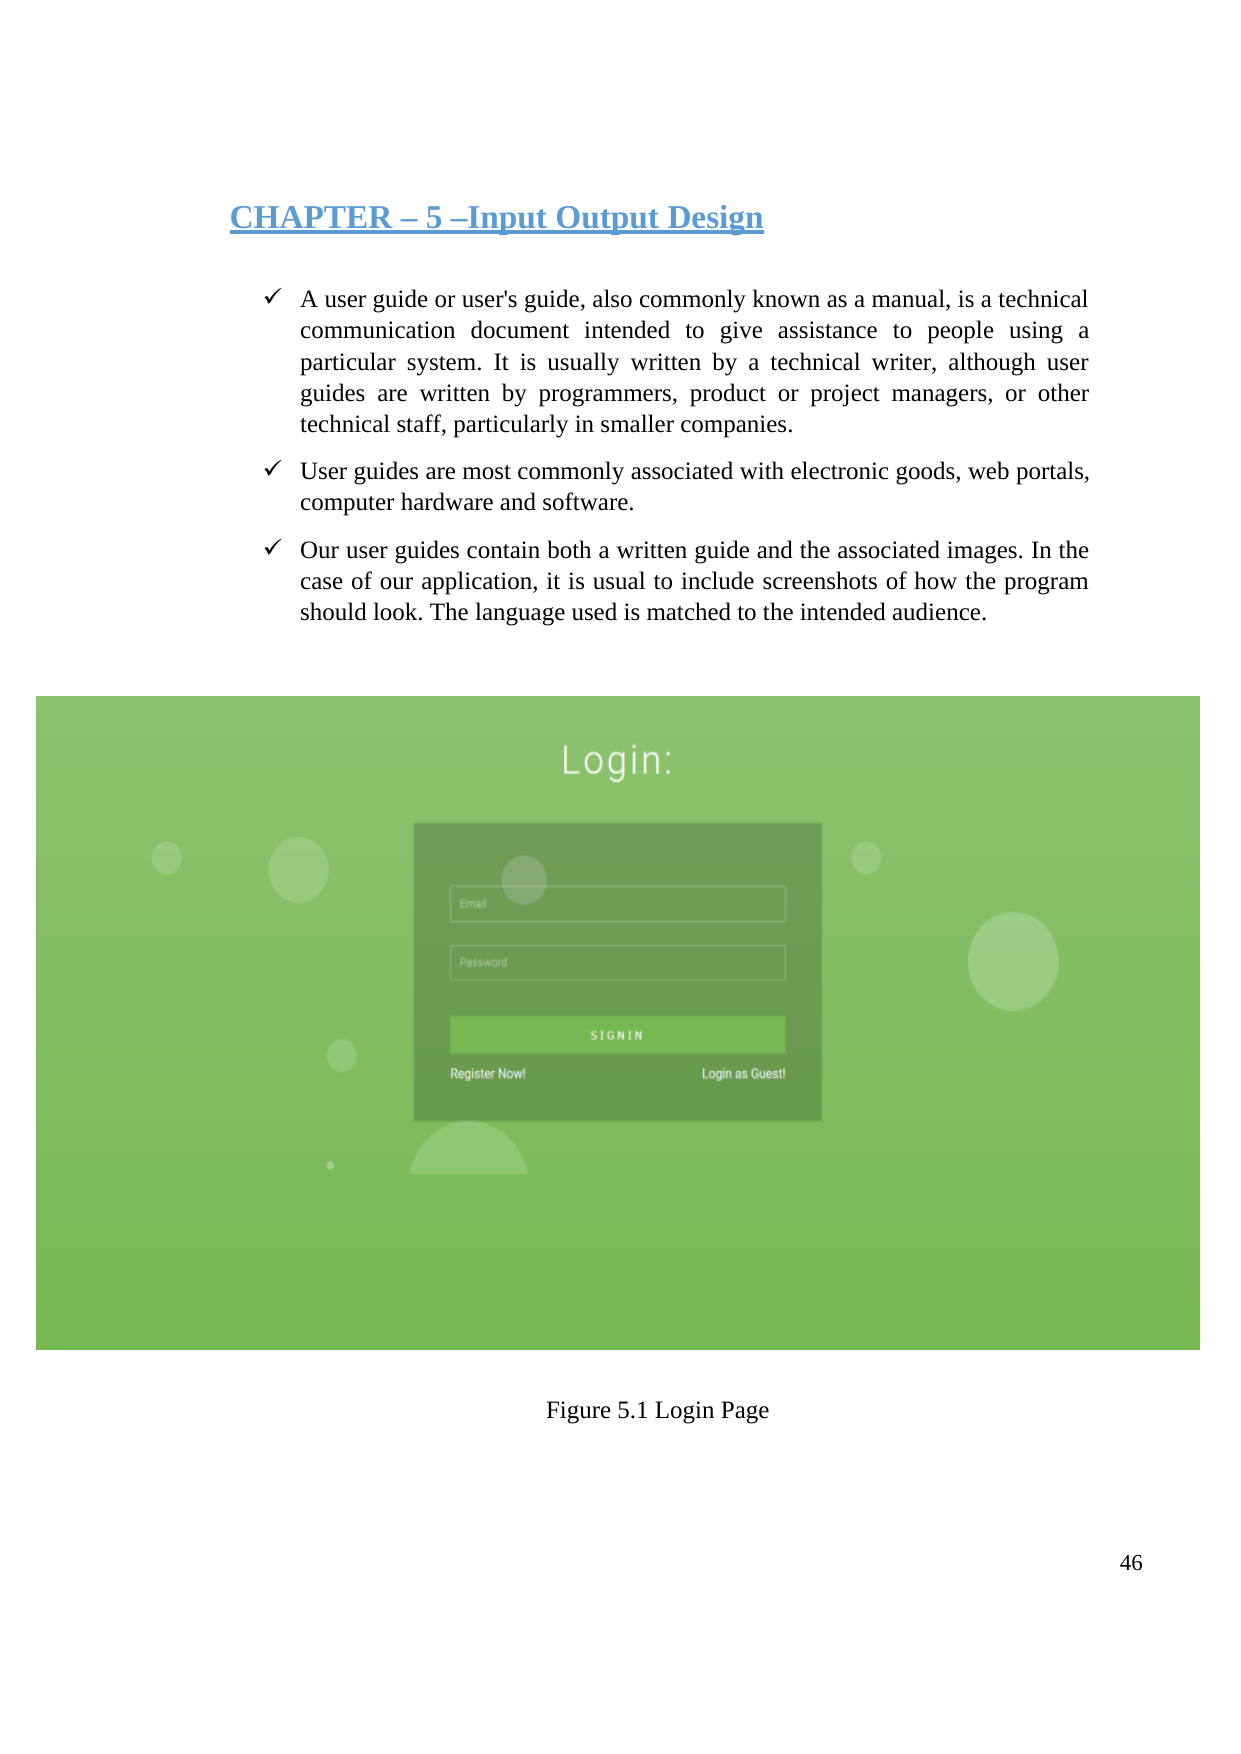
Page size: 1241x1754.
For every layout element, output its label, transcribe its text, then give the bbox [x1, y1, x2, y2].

list CHAPTER – 5 –Input Output Design [229, 197, 1142, 235]
list A user guide or user's guide, also commonly known as a manual, is a technical communication document intended to give assistance to people using a particular system. It is usually written by a technical writer, although user guides are written by programmers, product or project managers, or other technical staff, particularly in smaller companies. [262, 284, 1090, 437]
text Figure 5.1 Login Page [263, 1395, 1052, 1424]
list User guides are most commonly associated with electronic goods, web portals, computer hardware and software. [262, 456, 1091, 516]
picture [36, 696, 1200, 1350]
list Our user guides contain both a written guide and the associated images. In the case of our application, it is usual to include screenshots of how the program should look. The language used is matched to the intended audience. [262, 535, 1090, 626]
